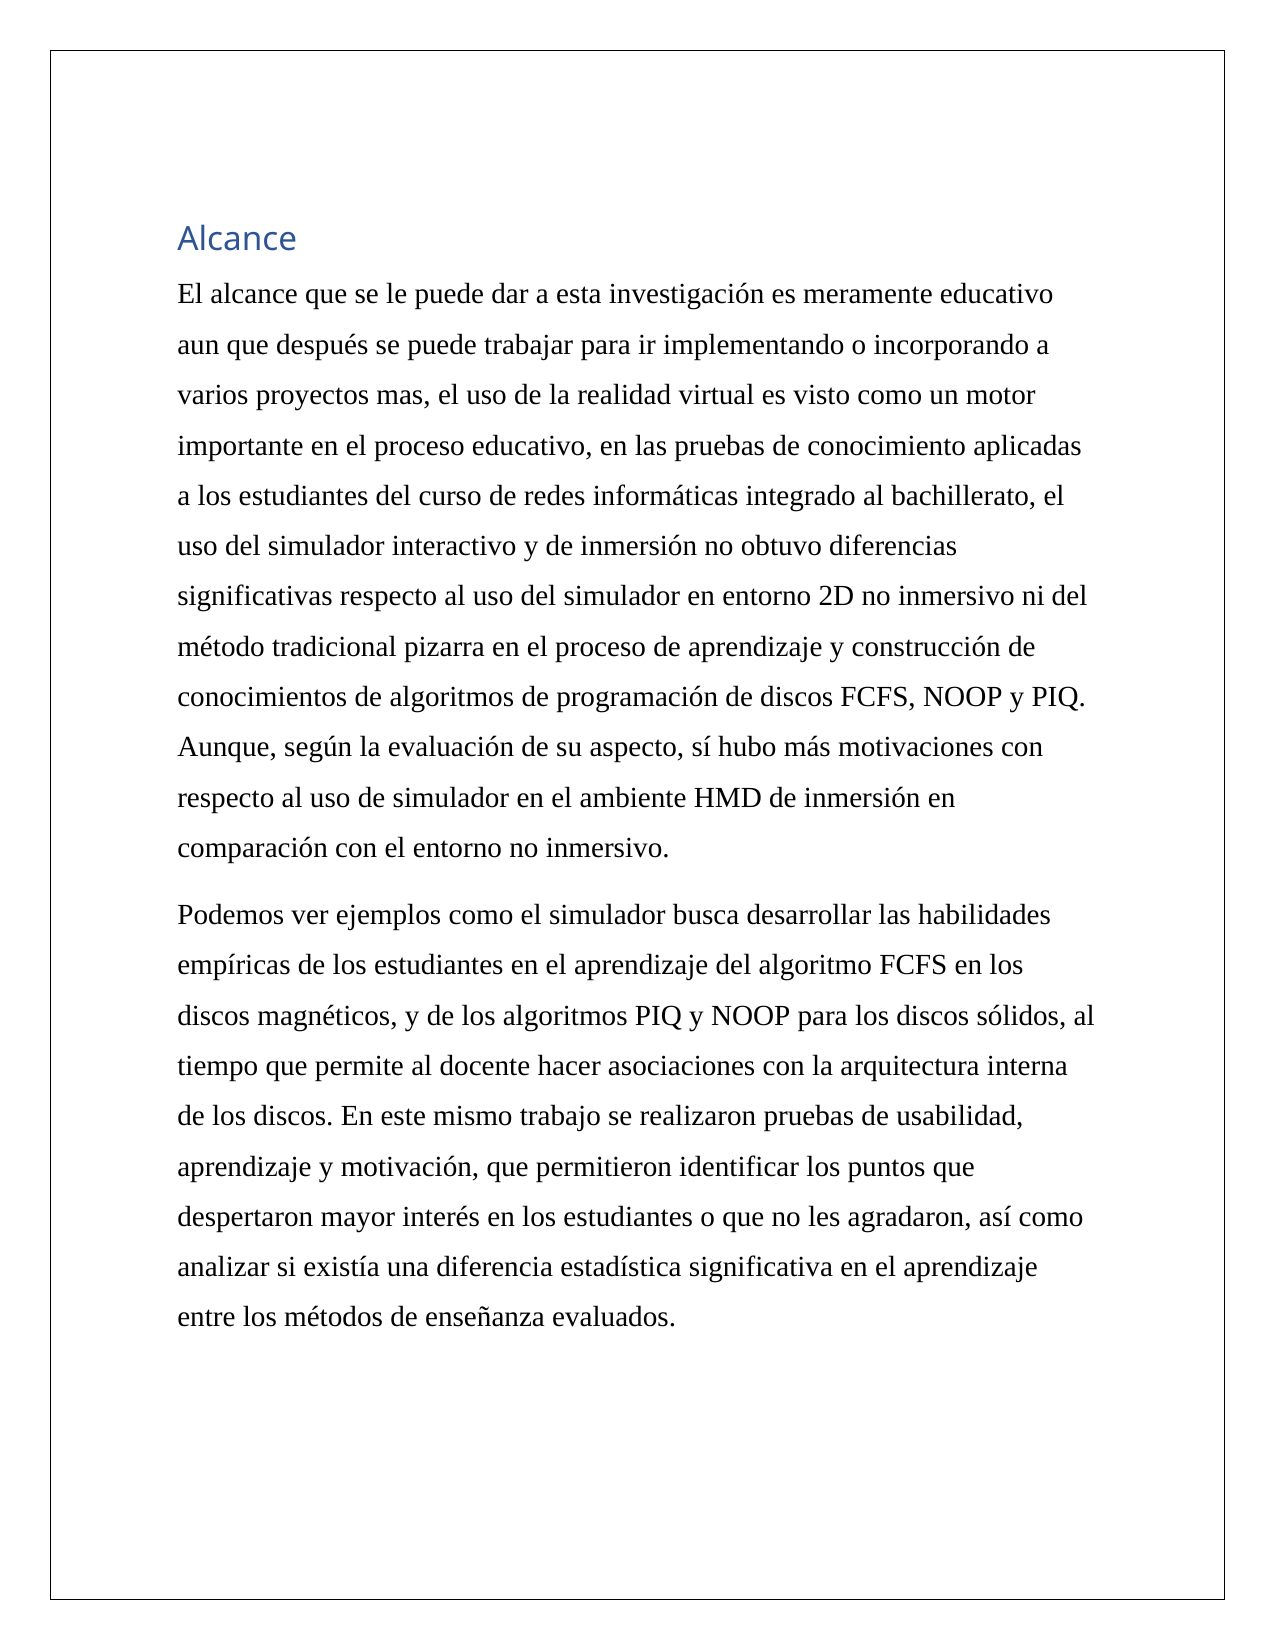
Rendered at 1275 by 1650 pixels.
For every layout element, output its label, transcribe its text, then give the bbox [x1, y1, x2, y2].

text Alcance El alcance que se le puede dar a esta investigación es meramente educativo aun que después se puede trabajar para ir implementando o incorporando a varios proyectos mas, el uso de la realidad virtual es visto como un motor importante en el proceso educativo, en las pruebas de conocimiento aplicadas a los estudiantes del curso de redes informáticas integrado al bachillerato, el uso del simulador interactivo y de inmersión no obtuvo diferencias significativas respecto al uso del simulador en entorno 2D no inmersivo ni del método tradicional pizarra en el proceso de aprendizaje y construcción de conocimientos de algoritmos de programación de discos FCFS, NOOP y PIQ. Aunque, según la evaluación de su aspecto, sí hubo más motivaciones con respecto al uso de simulador en el ambiente HMD de inmersión en comparación con el entorno no inmersivo. [177, 214, 1098, 864]
text Podemos ver ejemplos como el simulador busca desarrollar las habilidades empíricas de los estudiantes en el aprendizaje del algoritmo FCFS en los discos magnéticos, y de los algoritmos PIQ y NOOP para los discos sólidos, al tiempo que permite al docente hacer asociaciones con la arquitectura interna de los discos. En este mismo trabajo se realizaron pruebas de usabilidad, aprendizaje y motivación, que permitieron identificar los puntos que despertaron mayor interés en los estudiantes o que no les agradaron, así como analizar si existía una diferencia estadística significativa en el aprendizaje entre los métodos de enseñanza evaluados. [177, 897, 1098, 1333]
